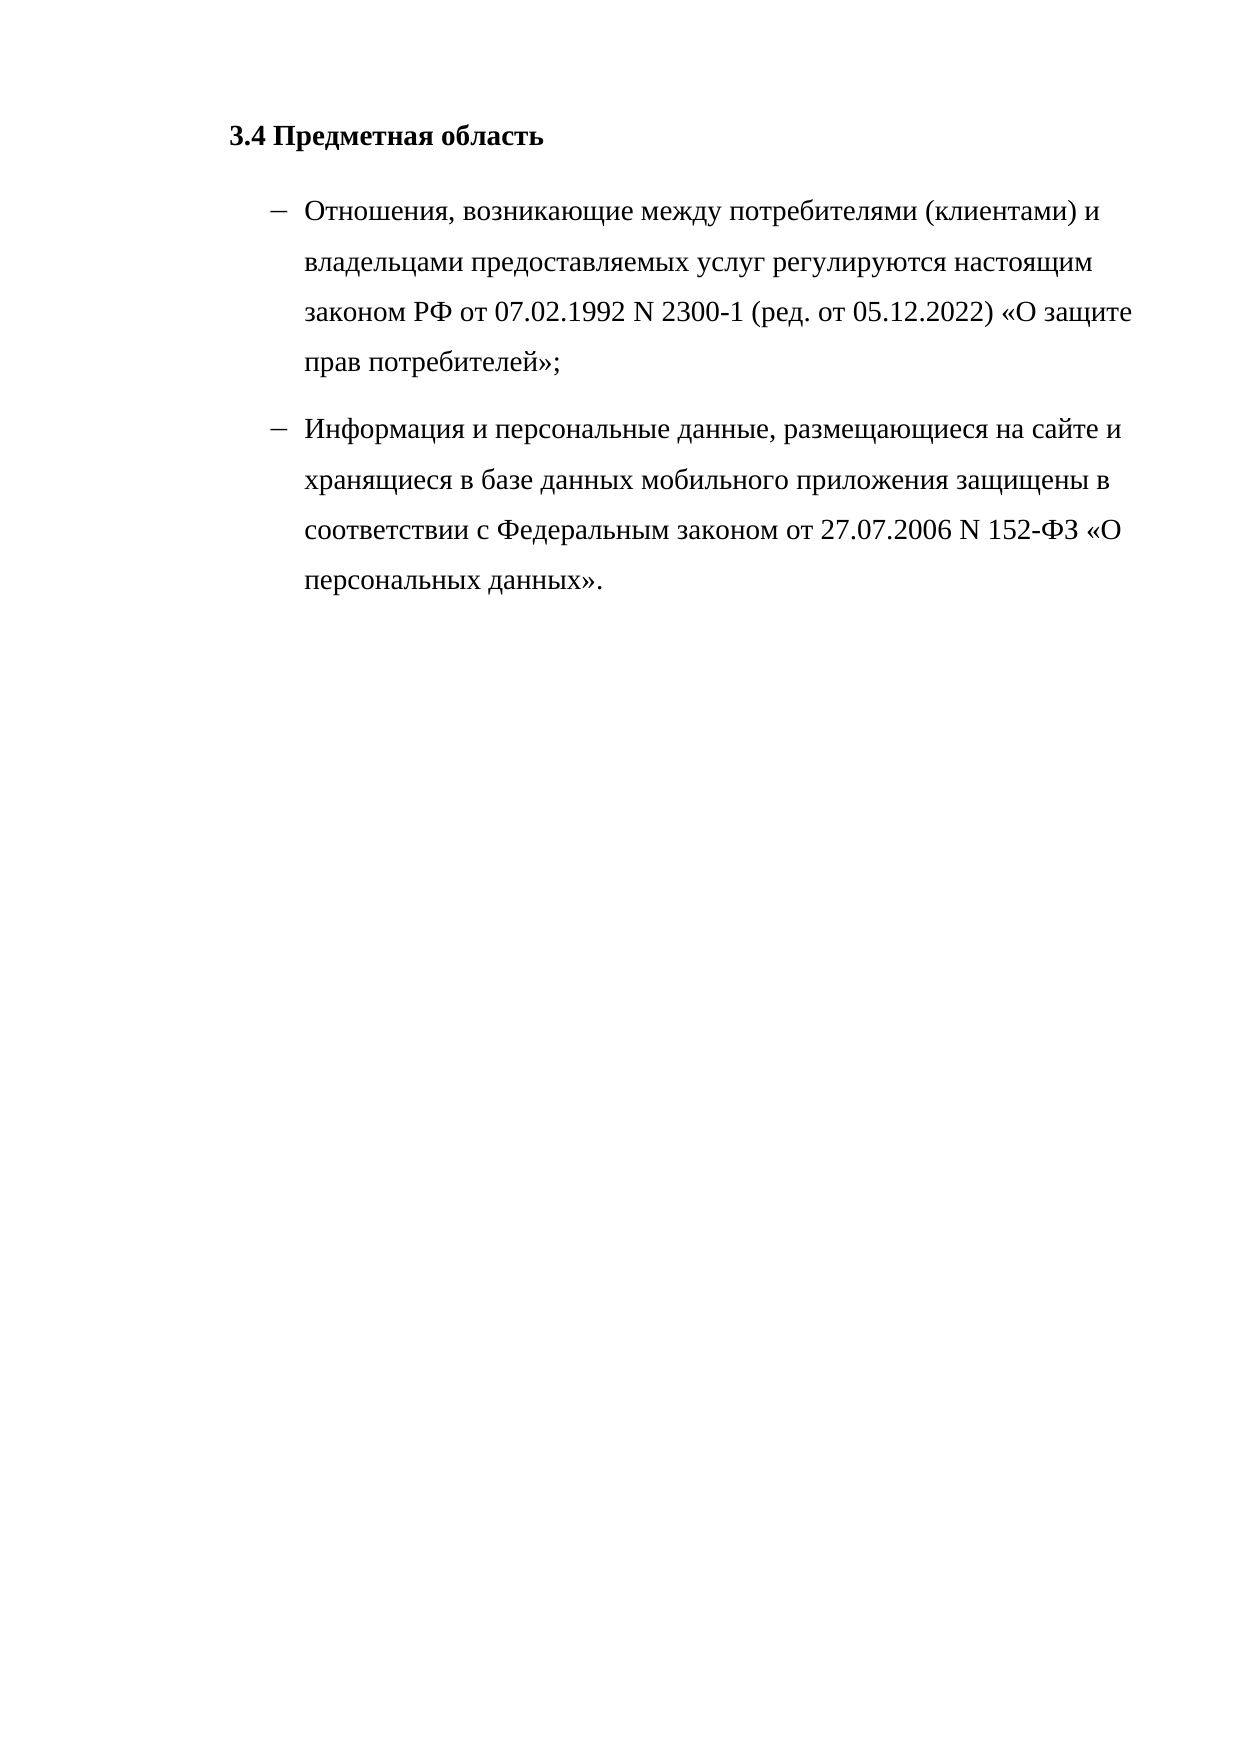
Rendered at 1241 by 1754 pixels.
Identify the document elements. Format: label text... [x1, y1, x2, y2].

text Информация и персональные данные, размещающиеся на сайте и хранящиеся в базе данных мобильного приложения защищены в соответствии с Федеральным законом от 27.07.2006 N 152-ФЗ «О персональных данных». [267, 411, 1152, 596]
text Отношения, возникающие между потребителями (клиентами) и владельцами предоставляемых услуг регулируются настоящим законом РФ от 07.02.1992 N 2300-1 (ред. от 05.12.2022) «О защите прав потребителей»; [267, 193, 1152, 378]
list Предметная область [229, 118, 1152, 152]
